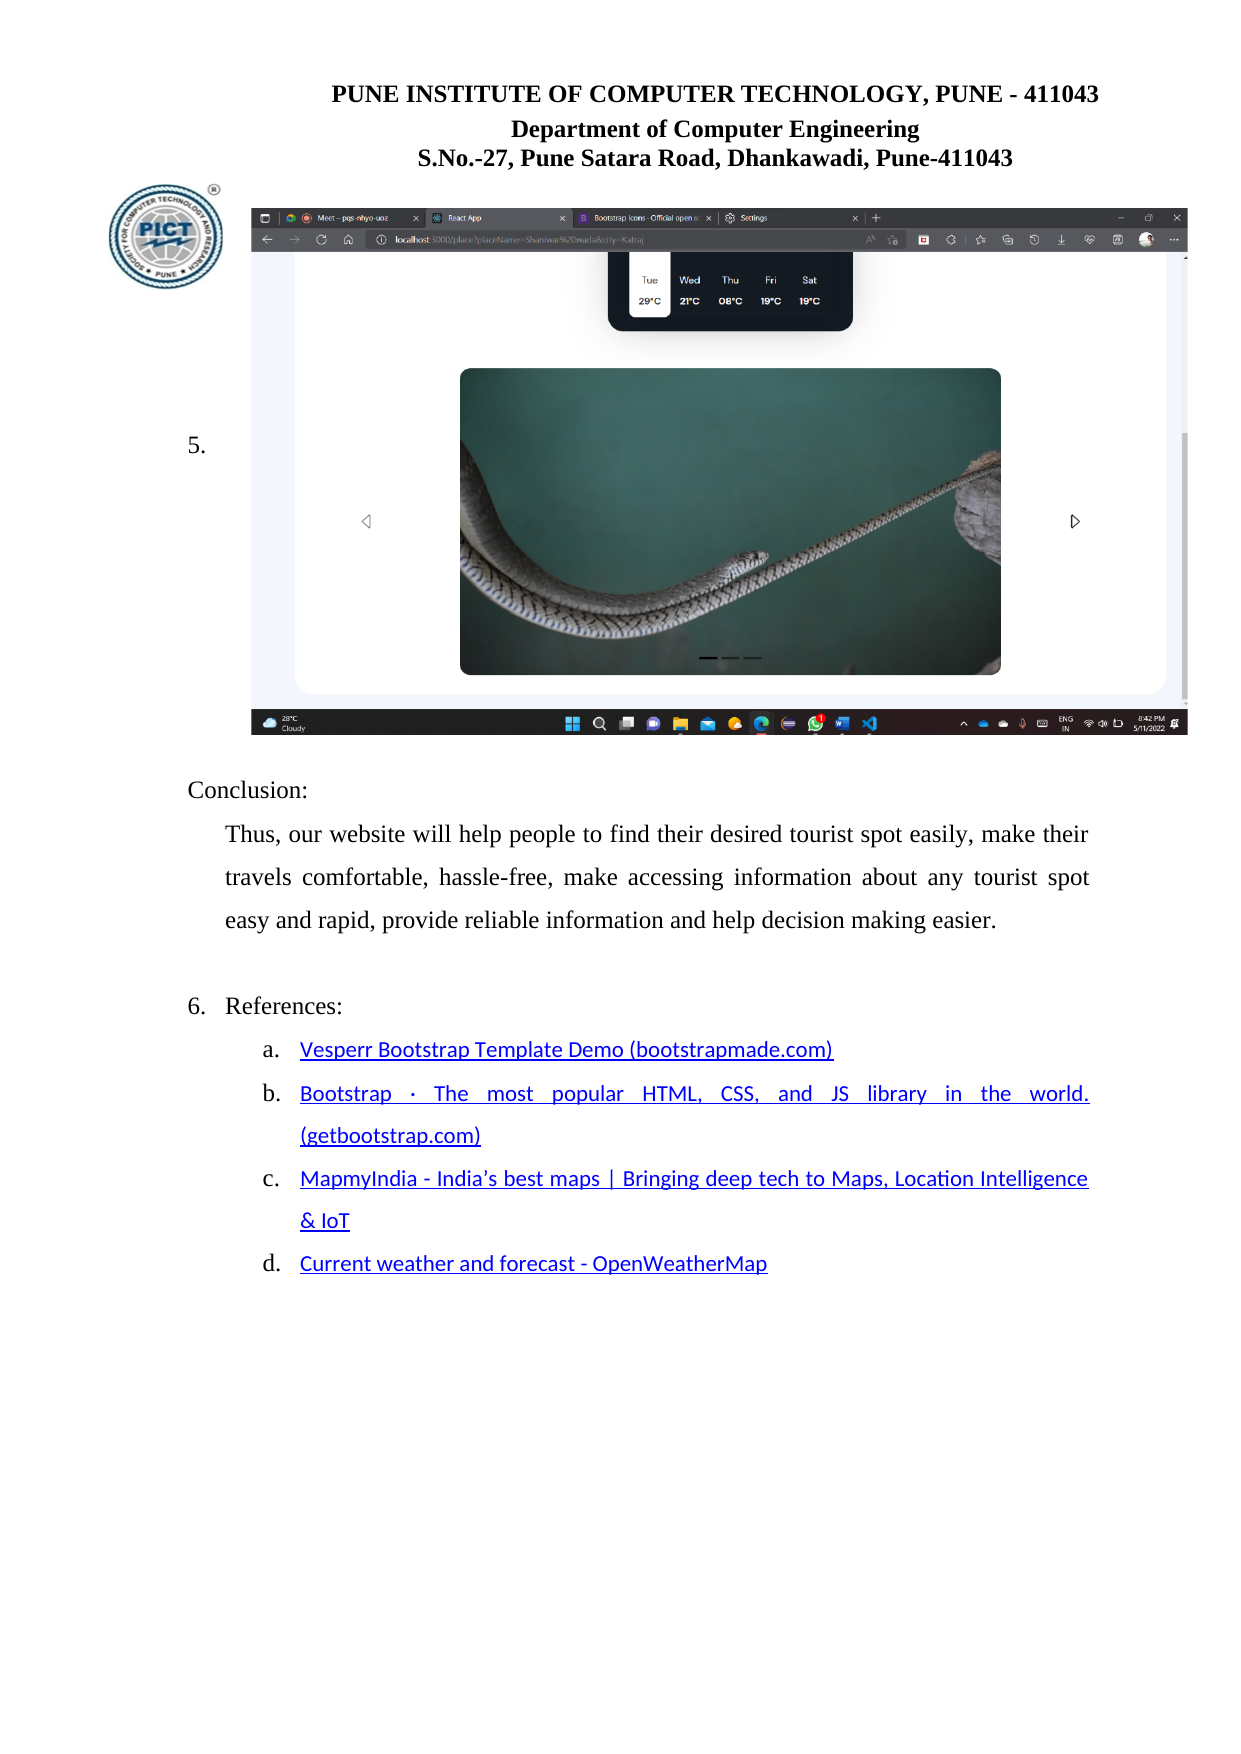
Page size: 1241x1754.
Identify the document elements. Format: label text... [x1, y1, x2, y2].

list MapmyIndia - India’s best maps | Bringing deep tech to Maps, Location Intelligence & IoT [262, 1163, 1090, 1234]
list Conclusion: [187, 431, 1090, 804]
picture [250, 208, 1187, 734]
picture [107, 183, 223, 290]
list Сurrent weather and forecast - OpenWeatherMap [262, 1248, 1090, 1277]
list References: [187, 991, 1090, 1020]
list Thus, our website will help people to find their desired tourist spot easily, make their travels comfortable, hassle-free, make accessing information about any tourist spot easy and rapid, provide reliable information and help decision making easier. [225, 819, 1090, 934]
list Bootstrap · The most popular HTML, CSS, and JS library in the world. (getbootstrap.com) [262, 1078, 1090, 1149]
list Vesperr Bootstrap Template Demo (bootstrapmade.com) [262, 1034, 1090, 1063]
